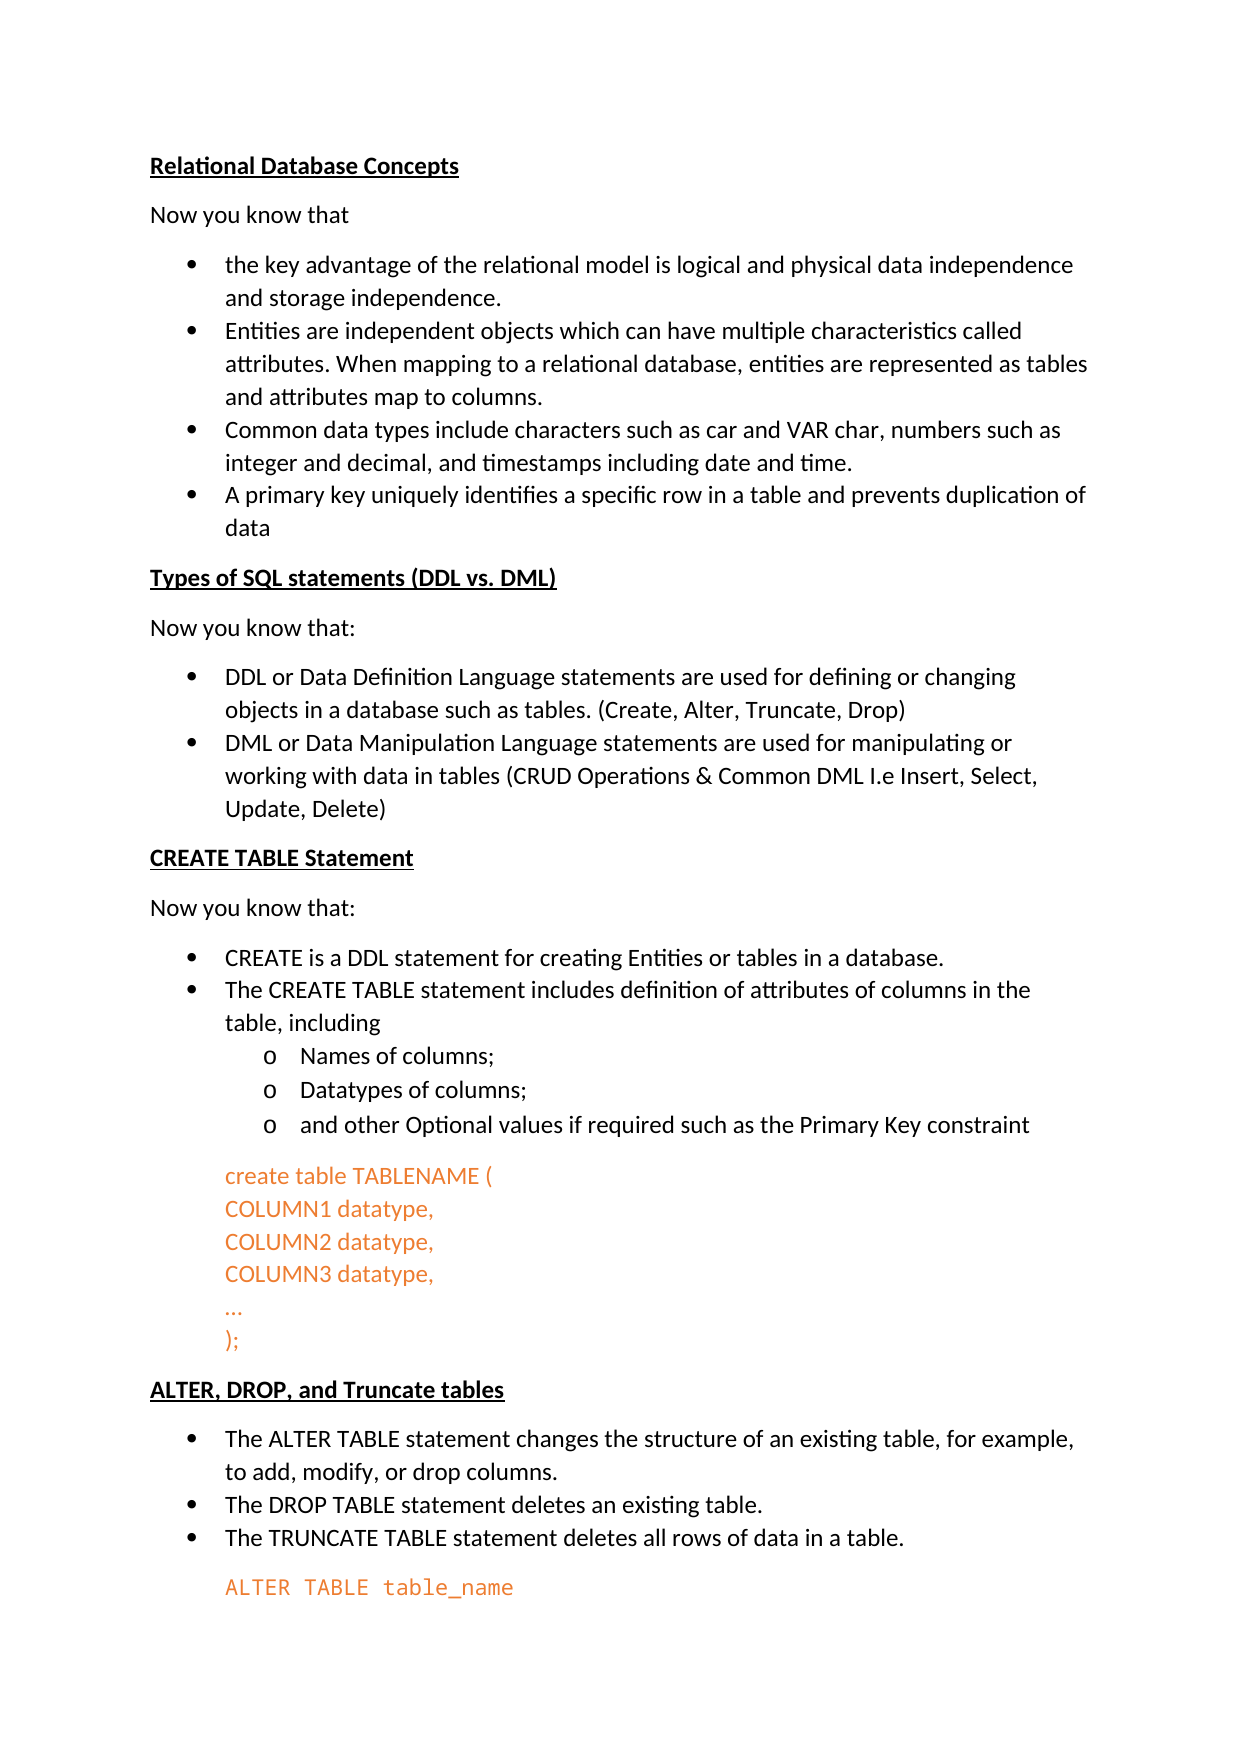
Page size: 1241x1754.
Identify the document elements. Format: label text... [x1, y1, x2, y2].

list The DROP TABLE statement deletes an existing table. [187, 1489, 1090, 1520]
text CREATE TABLE Statement [150, 842, 1090, 873]
text Now you know that [150, 199, 1090, 230]
text create table TABLENAME ( COLUMN1 datatype, COLUMN2 datatype, COLUMN3 datatype, … ); [225, 1160, 1090, 1355]
list DDL or Data Definition Language statements are used for defining or changing objects in a database such as tables. (Create, Alter, Truncate, Drop) [187, 661, 1090, 725]
list The TRUNCATE TABLE statement deletes all rows of data in a table. [187, 1522, 1090, 1553]
list The ALTER TABLE statement changes the structure of an existing table, for example, to add, modify, or drop columns. [187, 1424, 1090, 1487]
list and other Optional values if required such as the Primary Key constraint [262, 1109, 1090, 1141]
list A primary key uniquely identifies a specific row in a table and prevents duplication of data [187, 479, 1090, 543]
text Types of SQL statements (DDL vs. DML) [150, 562, 1090, 593]
list Common data types include characters such as car and VAR char, numbers such as integer and decimal, and timestamps including date and time. [187, 414, 1090, 477]
list the key advantage of the relational model is logical and physical data independence and storage independence. [187, 249, 1090, 313]
list Names of columns; [262, 1040, 1090, 1072]
text ALTER, DROP, and Truncate tables [150, 1374, 1090, 1404]
list DML or Data Manipulation Language statements are used for manipulating or working with data in tables (CRUD Operations & Common DML I.e Insert, Select, Update, Delete) [187, 727, 1090, 823]
text Relational Database Concepts [150, 150, 1090, 181]
text ALTER TABLE table_name [225, 1572, 1090, 1602]
list The CREATE TABLE statement includes definition of attributes of columns in the table, including [187, 974, 1090, 1038]
list Entities are independent objects which can have multiple characteristics called attributes. When mapping to a relational database, entities are represented as tables and attributes map to columns. [187, 315, 1090, 411]
text Now you know that: [150, 612, 1090, 642]
list CREATE is a DDL statement for creating Entities or tables in a database. [187, 942, 1090, 972]
text Now you know that: [150, 892, 1090, 923]
list Datatypes of columns; [262, 1075, 1090, 1106]
